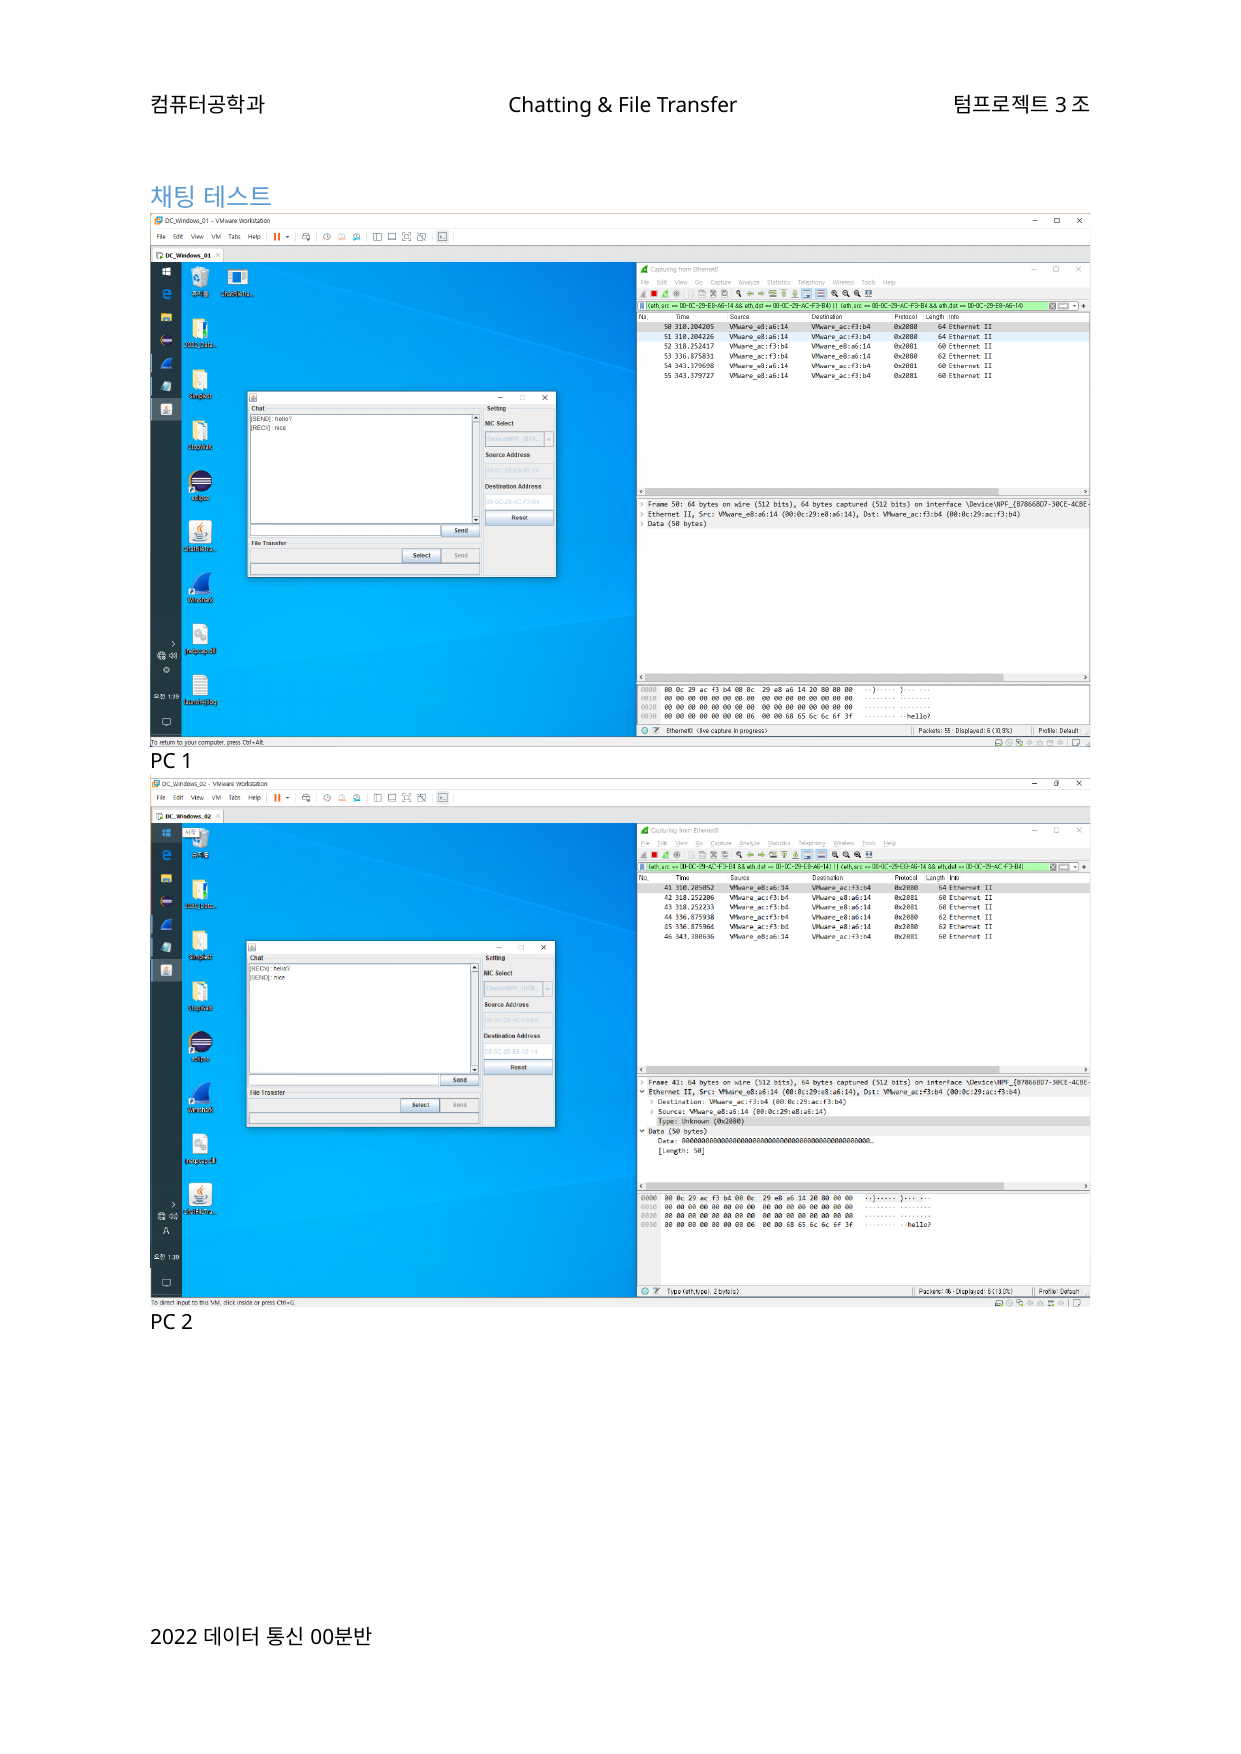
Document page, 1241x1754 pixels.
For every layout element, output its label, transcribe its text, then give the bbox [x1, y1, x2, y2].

picture [150, 774, 1091, 1307]
text PC 2 [150, 1307, 1090, 1336]
text PC 1 [150, 747, 1090, 774]
picture [150, 213, 1091, 747]
subtitle 채팅 테스트 [150, 177, 1090, 213]
